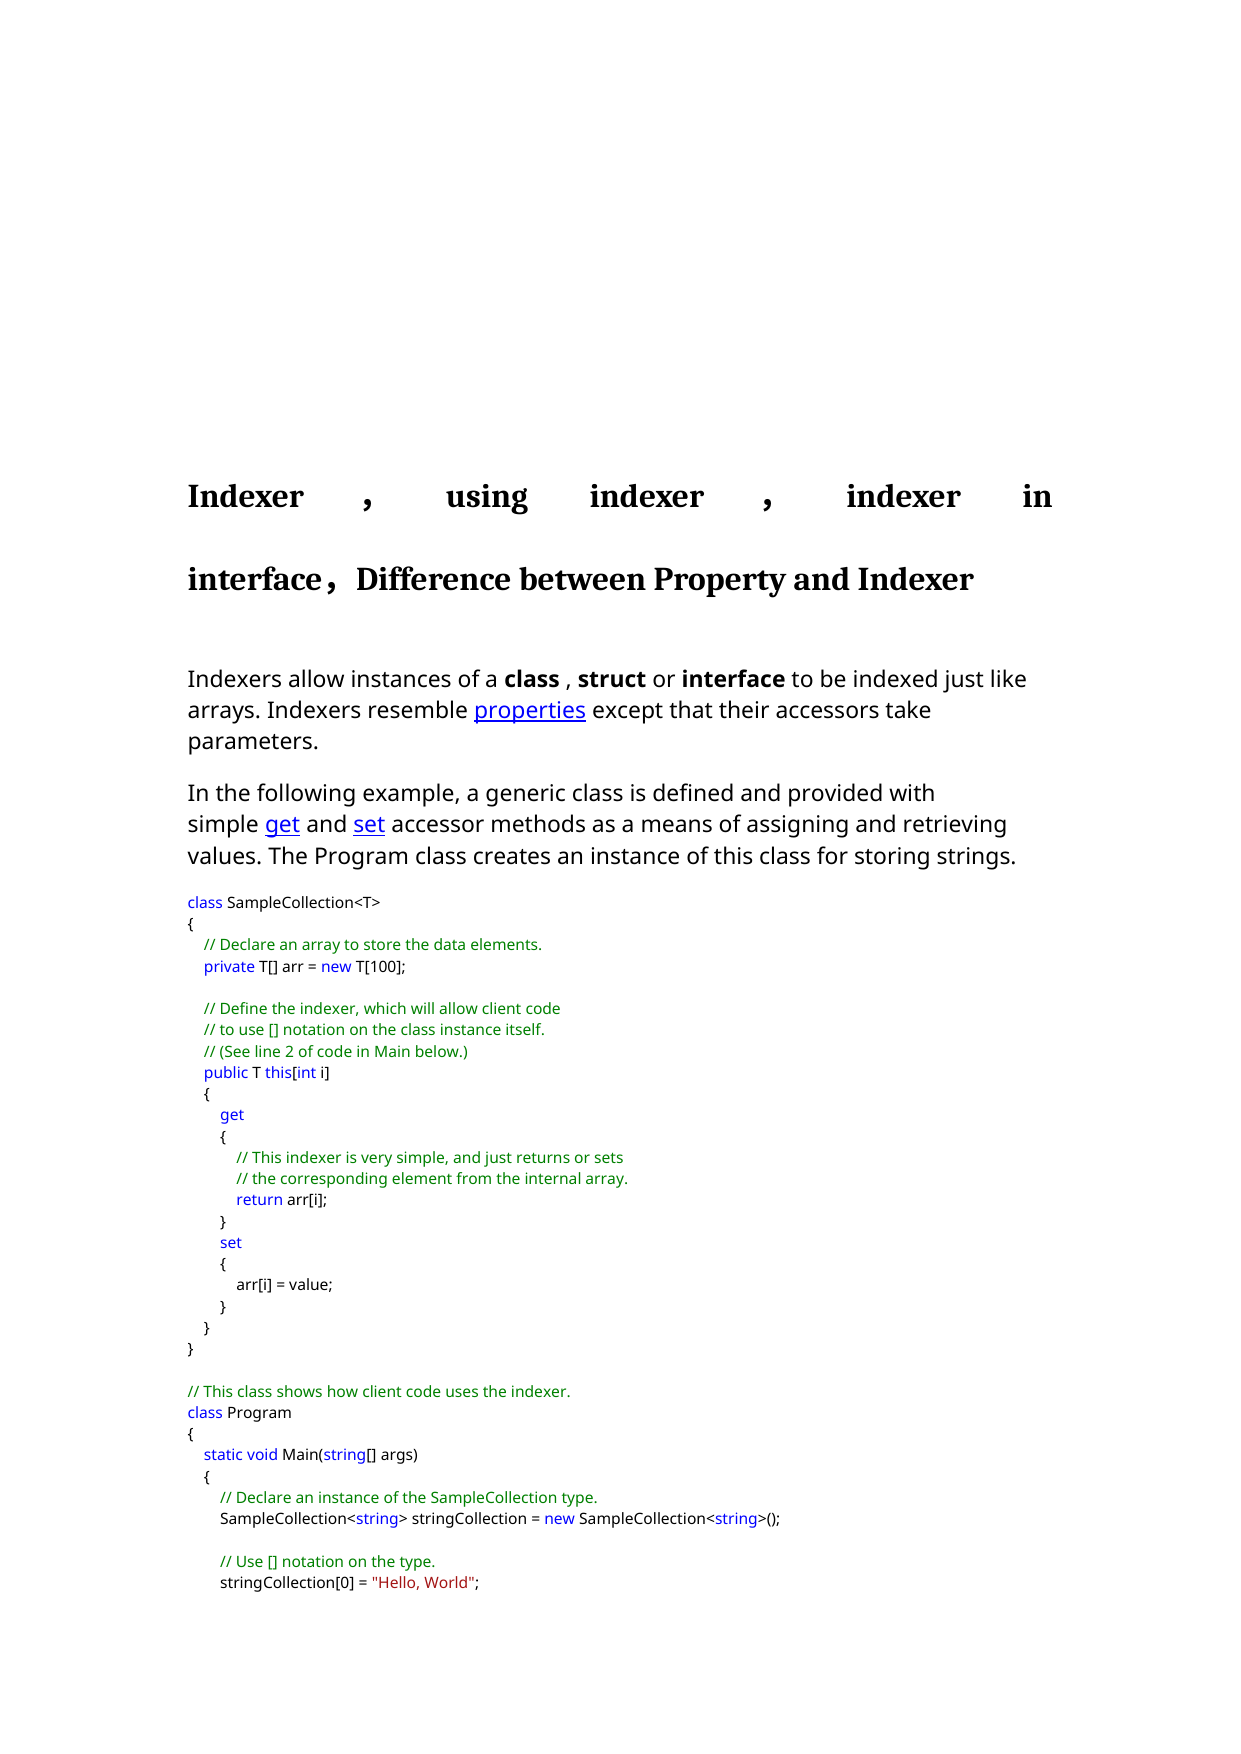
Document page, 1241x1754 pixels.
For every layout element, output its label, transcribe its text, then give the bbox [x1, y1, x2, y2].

text public T this[int i] [187, 1062, 1053, 1083]
text } [187, 1317, 1053, 1338]
text // (See line 2 of code in Main below.) [187, 1040, 1053, 1062]
text { [187, 1423, 1053, 1444]
text // to use [] notation on the class instance itself. [187, 1019, 1053, 1040]
text get [187, 1104, 1053, 1125]
text { [187, 1465, 1053, 1487]
text } [187, 1295, 1053, 1317]
subtitle Indexer，using indexer，indexer in interface，Difference between Property and Indexer [187, 469, 1053, 600]
text // Declare an array to store the data elements. [187, 934, 1053, 955]
text In the following example, a generic class is defined and provided with simple get and set accessor methods as a means of assigning and retrieving values. The Program class creates an instance of this class for storing strings. [187, 777, 1053, 871]
text return arr[i]; [187, 1189, 1053, 1210]
text arr[i] = value; [187, 1274, 1053, 1295]
text static void Main(string[] args) [187, 1444, 1053, 1465]
text // Use [] notation on the type. [187, 1550, 1053, 1572]
text class SampleCollection<T> [187, 892, 1053, 913]
text { [187, 1253, 1053, 1274]
text class Program [187, 1402, 1053, 1423]
text // Define the indexer, which will allow client code [187, 998, 1053, 1019]
text stringCollection[0] = "Hello, World"; [187, 1572, 1053, 1593]
text } [187, 1338, 1053, 1359]
text private T[] arr = new T[100]; [187, 955, 1053, 977]
text SampleCollection<string> stringCollection = new SampleCollection<string>(); [187, 1508, 1053, 1529]
text Indexers allow instances of a class , struct or interface to be indexed just like arrays. Indexers resemble properties except that their accessors take parameters. [187, 662, 1053, 756]
text // Declare an instance of the SampleCollection type. [187, 1487, 1053, 1508]
text // the corresponding element from the internal array. [187, 1168, 1053, 1189]
text } [187, 1210, 1053, 1232]
text { [187, 1125, 1053, 1147]
text { [187, 913, 1053, 934]
text set [187, 1232, 1053, 1253]
text { [187, 1083, 1053, 1104]
text // This class shows how client code uses the indexer. [187, 1380, 1053, 1402]
text // This indexer is very simple, and just returns or sets [187, 1147, 1053, 1168]
